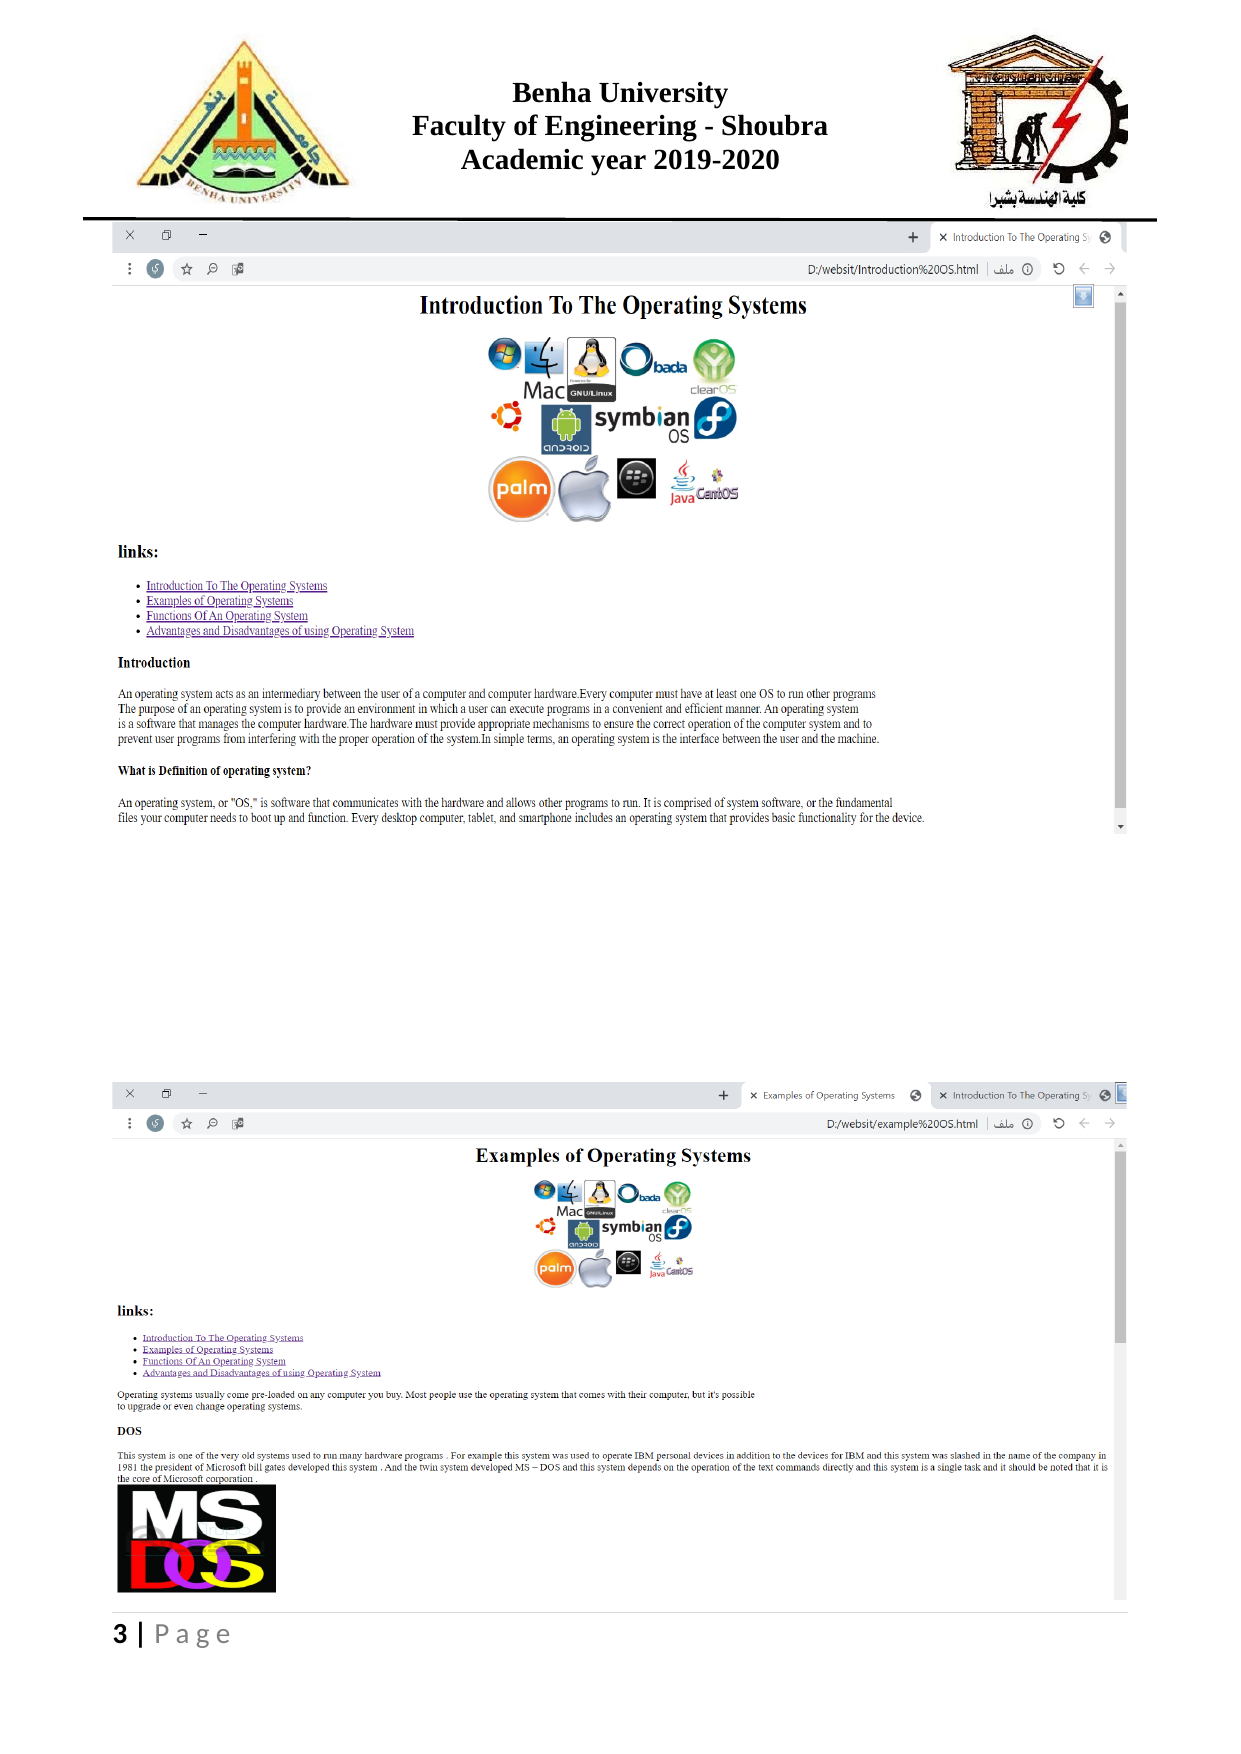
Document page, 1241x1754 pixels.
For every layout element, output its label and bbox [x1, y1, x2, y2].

picture [112, 1082, 1127, 1600]
picture [112, 10, 373, 204]
picture [112, 222, 1128, 834]
picture [921, 28, 1128, 218]
